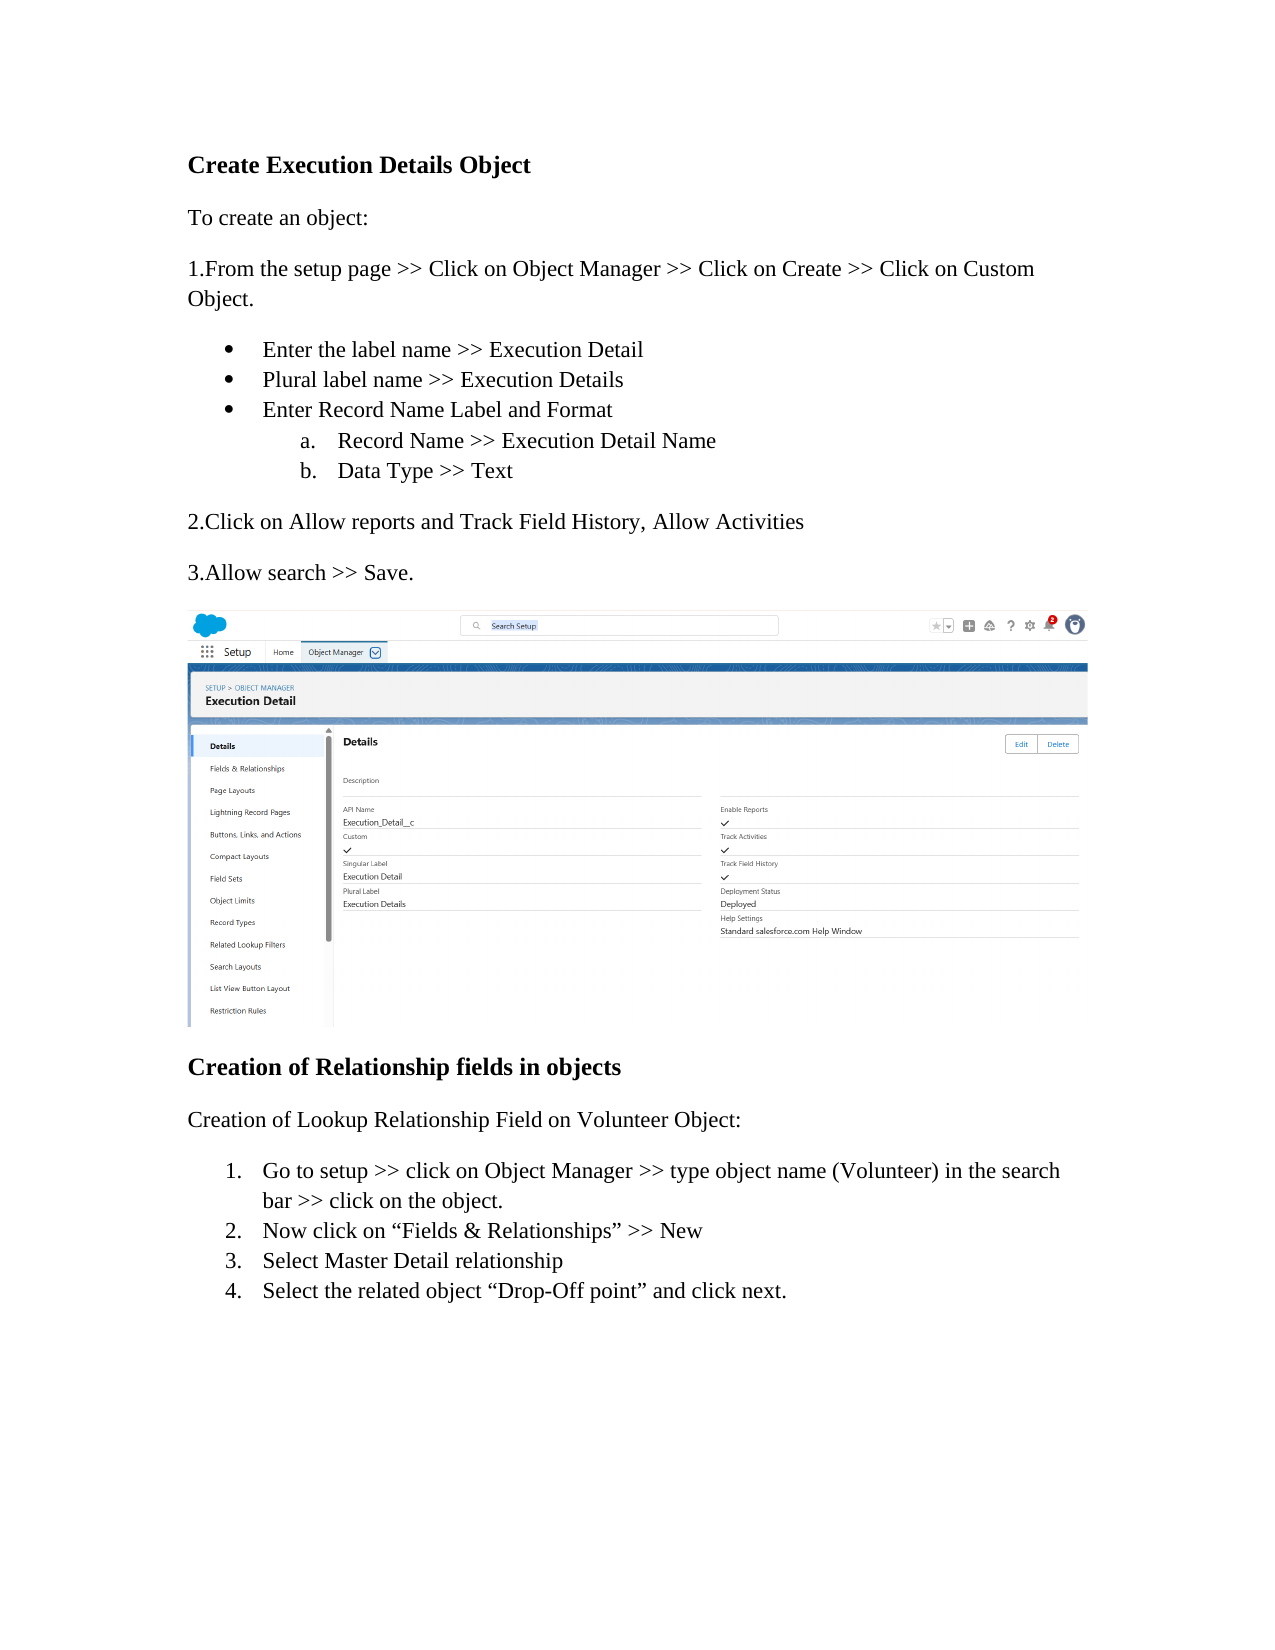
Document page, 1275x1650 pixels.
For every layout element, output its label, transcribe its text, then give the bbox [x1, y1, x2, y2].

text 3.Allow search >> Save. [187, 559, 1087, 585]
list Select the related object “Drop-Off point” and click next. [225, 1277, 1087, 1304]
text Creation of Lookup Relationship Field on Volunteer Object: [187, 1106, 1087, 1132]
list Go to setup >> click on Object Manager >> type object name (Volunteer) in the search bar >> click on the object. [225, 1157, 1087, 1213]
picture [187, 610, 1088, 1027]
text 2.Click on Allow reports and Track Field History, Allow Activities [187, 508, 1087, 534]
list Enter Record Name Label and Format [225, 397, 1087, 423]
text Creation of Relationship fields in objects [187, 1052, 1087, 1081]
text Create Execution Details Object [187, 150, 1087, 179]
list Select Master Detail relationship [225, 1247, 1087, 1274]
text To create an object: [187, 204, 1087, 230]
list Record Name >> Execution Detail Name [300, 427, 1087, 453]
list Plural label name >> Execution Details [225, 366, 1087, 393]
list Now click on “Fields & Relationships” >> New [225, 1217, 1087, 1243]
list Enter the label name >> Execution Detail [225, 336, 1087, 362]
list Data Type >> Text [300, 457, 1087, 483]
text 1.From the setup page >> Click on Object Manager >> Click on Create >> Click on Custom Object. [187, 255, 1087, 311]
